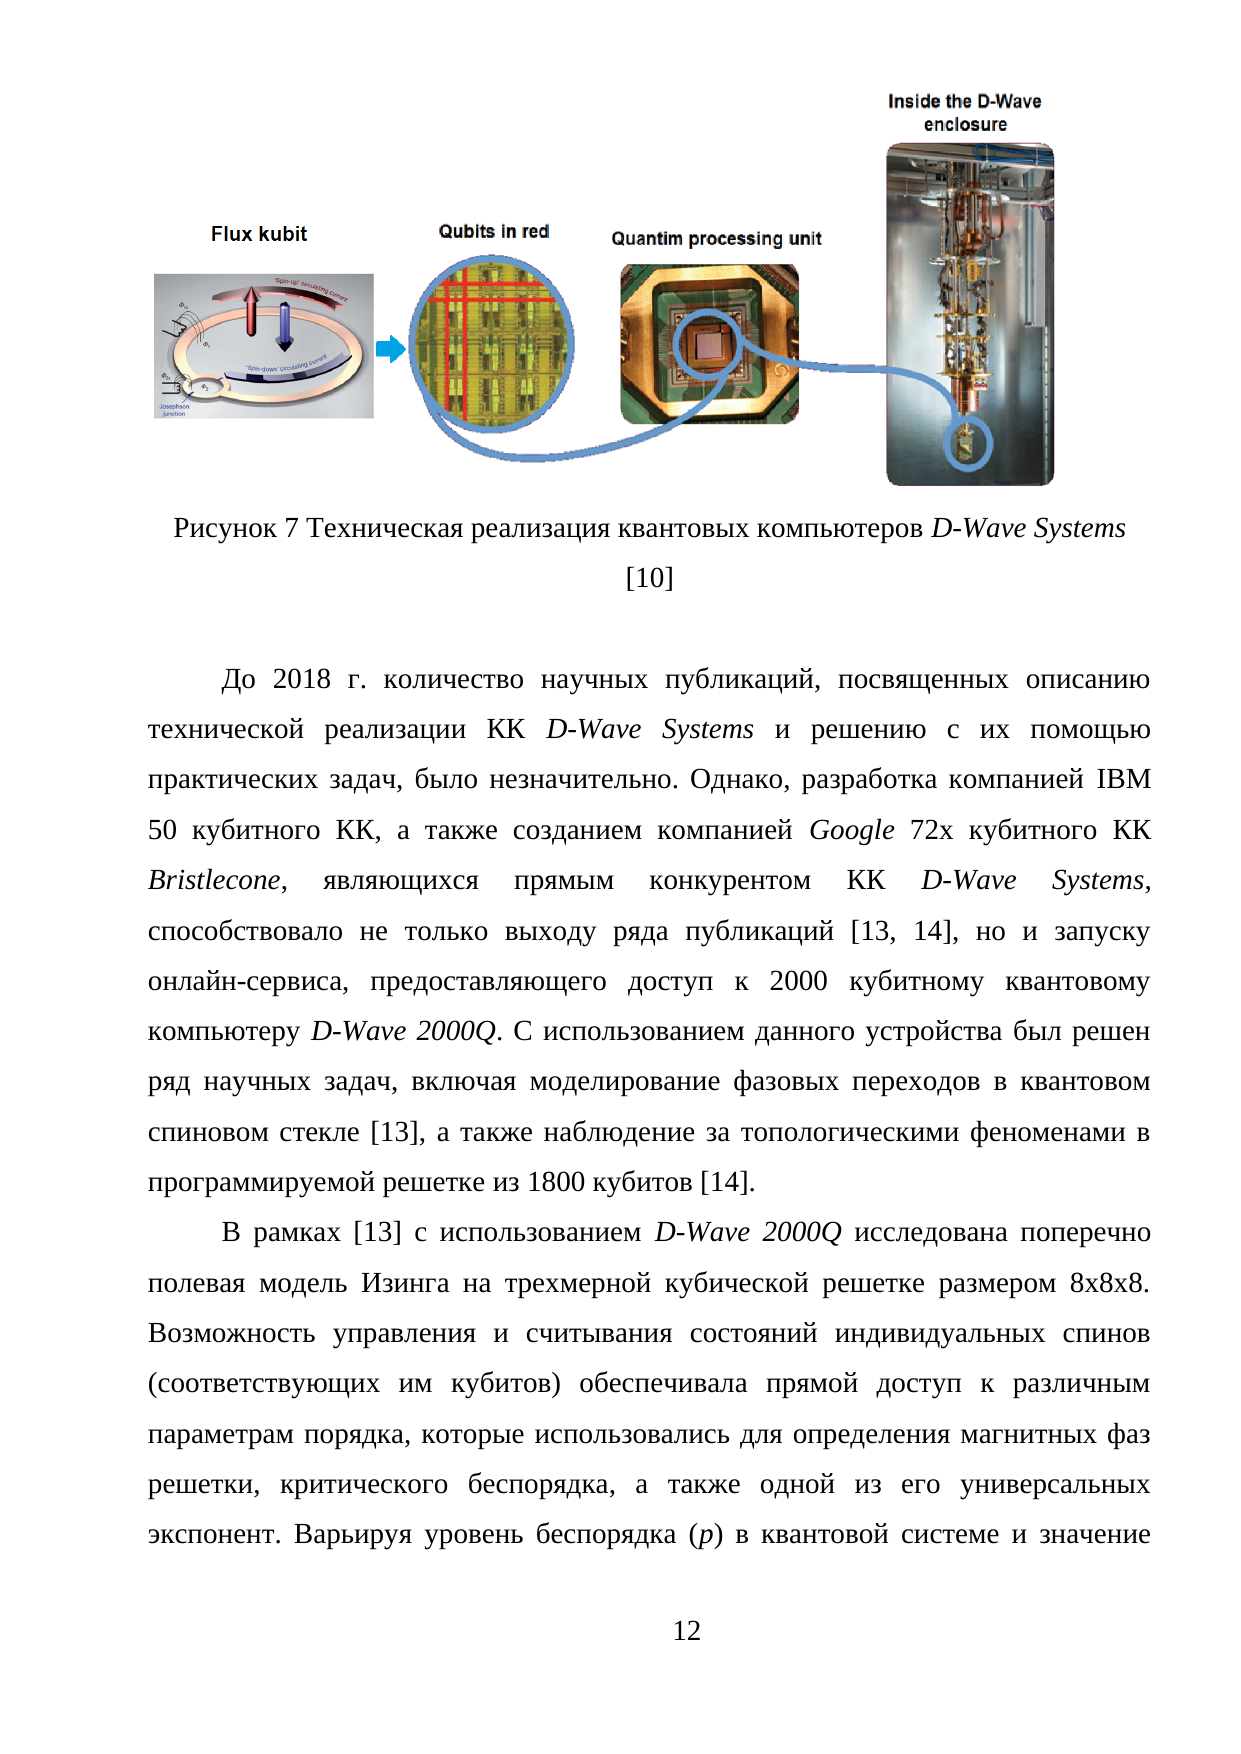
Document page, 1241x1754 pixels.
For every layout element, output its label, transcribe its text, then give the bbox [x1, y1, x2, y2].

picture [147, 88, 1062, 494]
text Рисунок 7 Техническая реализация квантовых компьютеров D-Wave Systems [10] [148, 510, 1152, 594]
text До 2018 г. количество научных публикаций, посвященных описанию технической реализации КК D-Wave Systems и решению с их помощью практических задач, было незначительно. Однако, разработка компанией IBM 50 кубитного КК, а также созданием компанией Google 72х кубитного КК Bristlecone, являющихся прямым конкурентом КК D-Wave Systems, способствовало не только выходу ряда публикаций [13, 14], но и запуску онлайн-сервиса, предоставляющего доступ к 2000 кубитному квантовому компьютеру D-Wave 2000Q. С использованием данного устройства был решен ряд научных задач, включая моделирование фазовых переходов в квантовом спиновом стекле [13], а также наблюдение за топологическими феноменами в программируемой решетке из 1800 кубитов [14]. [148, 661, 1152, 1198]
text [148, 1214, 1152, 1550]
